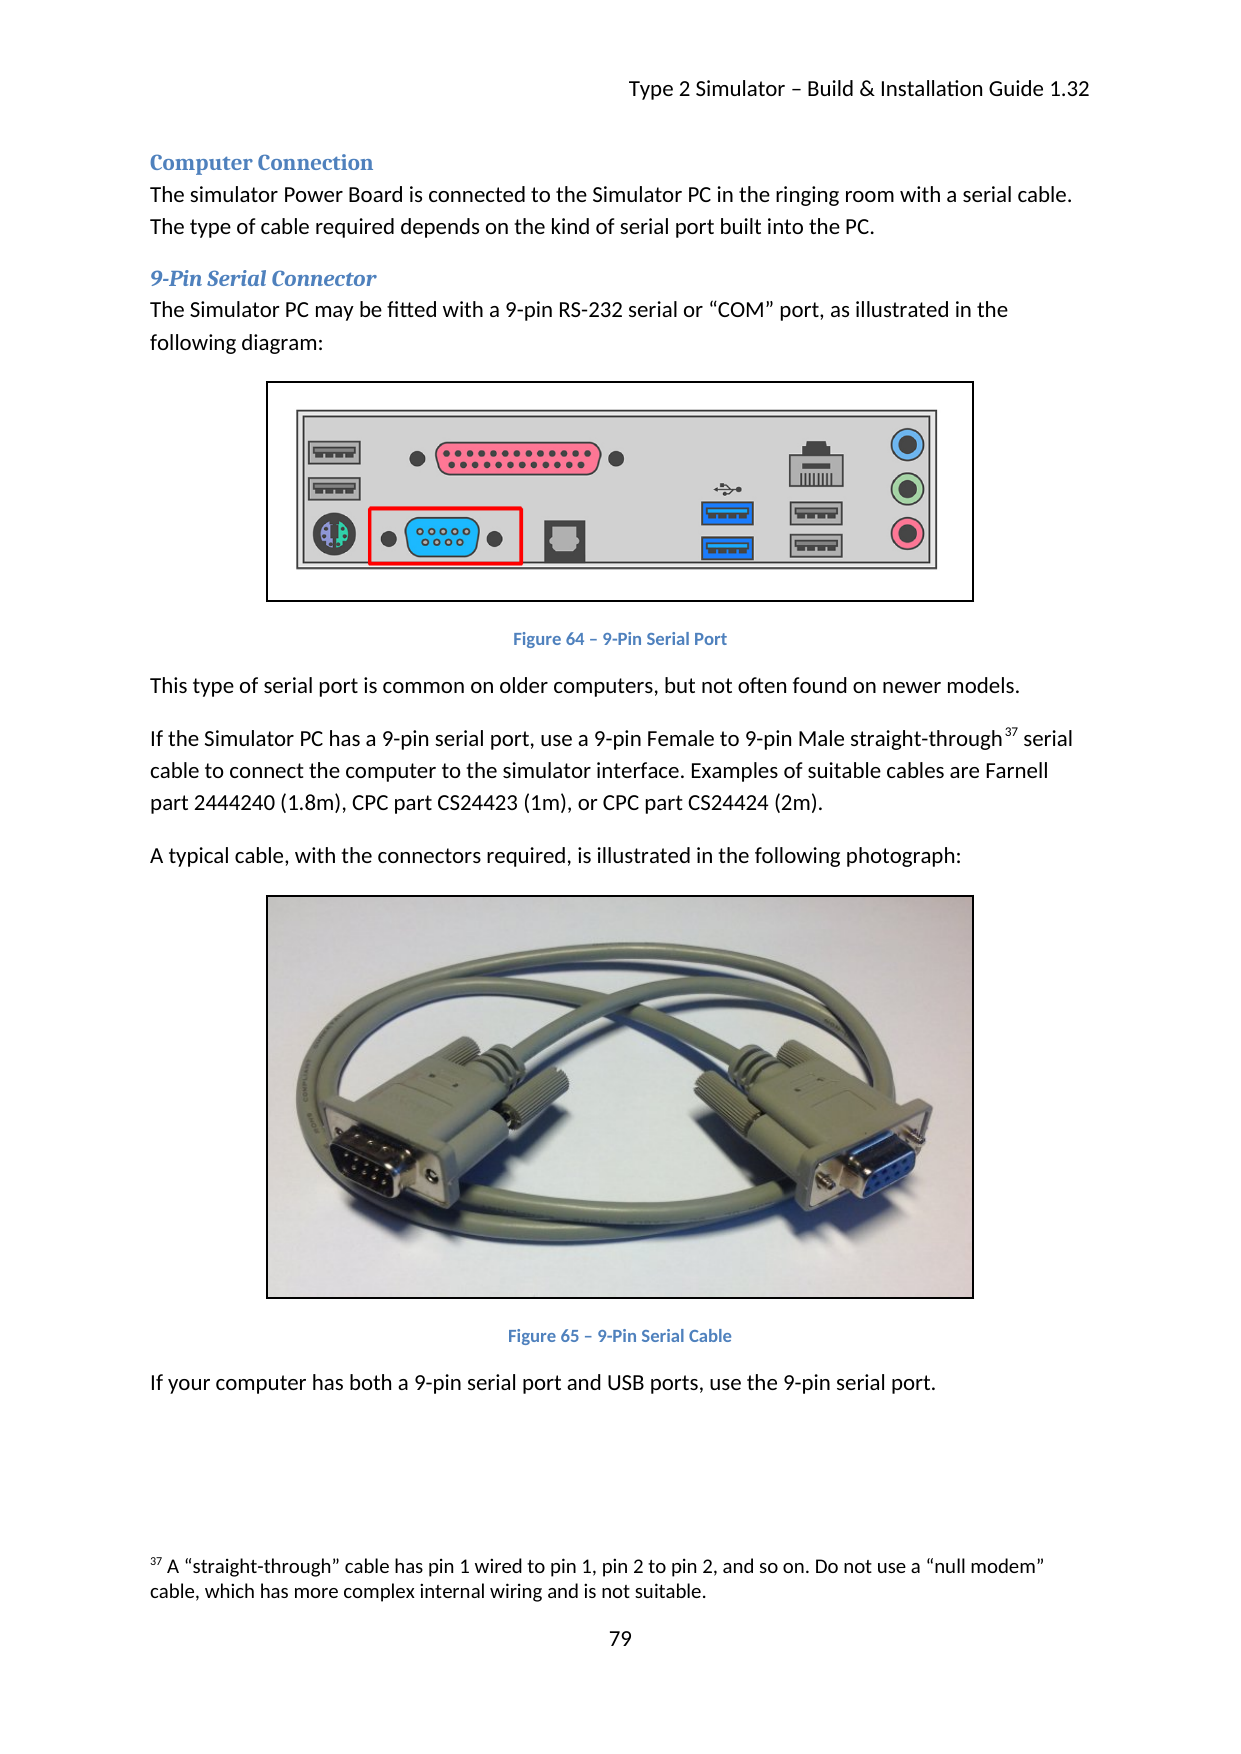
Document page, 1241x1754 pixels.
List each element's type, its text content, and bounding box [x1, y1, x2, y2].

text Figure 65 – 9-Pin Serial Cable [150, 1324, 1090, 1347]
picture [268, 383, 972, 600]
text The Simulator PC may be fitted with a 9-pin RS-232 serial or “COM” port, as illustrated in the following diagram: [150, 296, 1090, 356]
text If the Simulator PC has a 9-pin serial port, use a 9-pin Female to 9-pin Male straight-through serial cable to connect the computer to the simulator interface. Examples of suitable cables are Farnell part 2444240 (1.8m), CPC part CS24423 (1m), or CPC part CS24424 (2m). [150, 724, 1090, 816]
text The simulator Power Board is connected to the Simulator PC in the ringing room with a serial cable. The type of cable required depends on the kind of serial port built into the PC. [150, 180, 1090, 240]
text A typical cable, with the connectors required, is illustrated in the following photograph: [150, 841, 1090, 869]
subtitle Computer Connection [150, 150, 1090, 176]
text Figure 64 – 9-Pin Serial Port [150, 627, 1090, 650]
subtitle 9-Pin Serial Connector [150, 265, 1090, 292]
picture [268, 897, 972, 1297]
text This type of serial port is common on older computers, but not often found on newer models. [150, 671, 1090, 699]
text If your computer has both a 9-pin serial port and USB ports, use the 9-pin serial port. [150, 1368, 1090, 1396]
